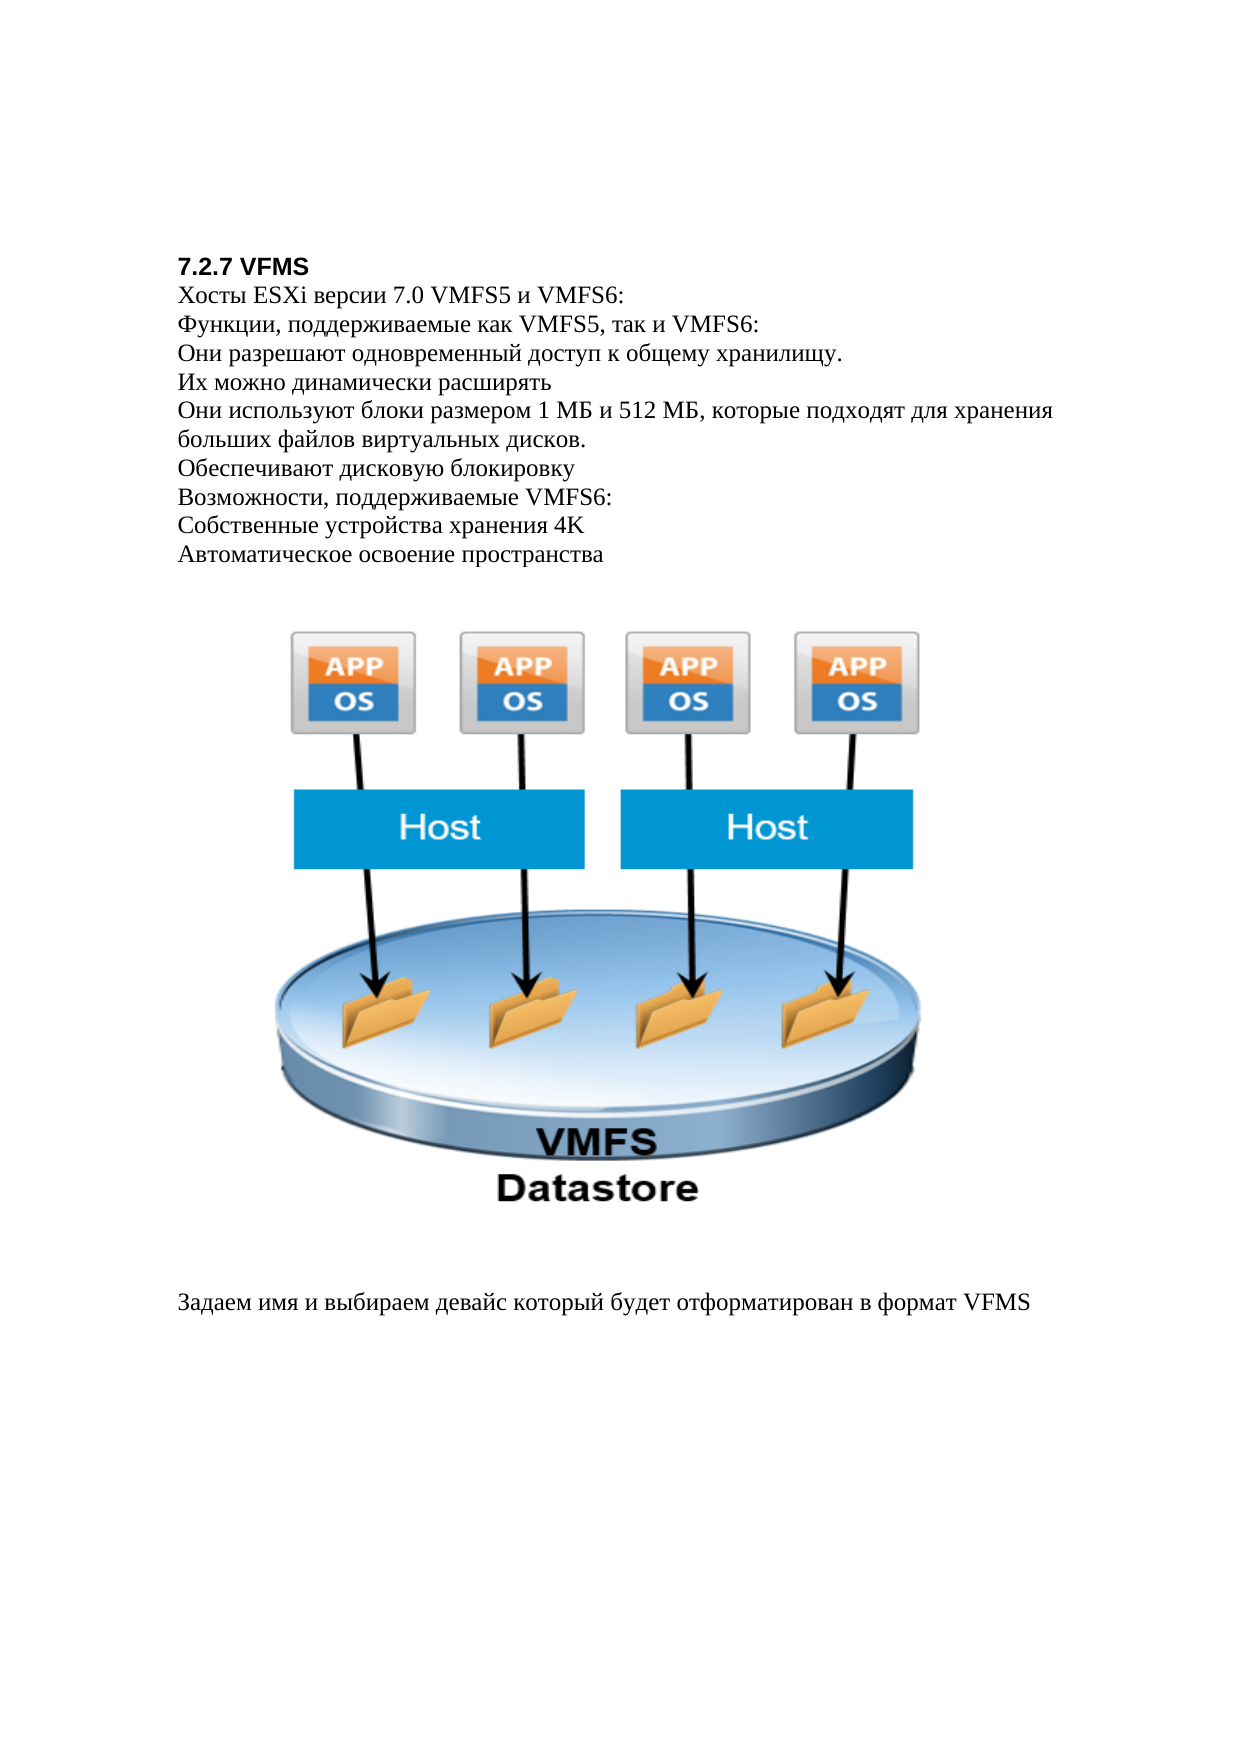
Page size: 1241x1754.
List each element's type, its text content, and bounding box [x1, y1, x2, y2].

text Функции, поддерживаемые как VMFS5, так и VMFS6: [177, 309, 1152, 338]
text Обеспечивают дисковую блокировку [177, 453, 1152, 482]
text Их можно динамически расширять [177, 367, 1152, 395]
text Автоматическое освоение пространства [177, 539, 1152, 568]
text Возможности, поддерживаемые VMFS6: [177, 482, 1152, 510]
text Они используют блоки размером 1 МБ и 512 МБ, которые подходят для хранения больших файлов виртуальных дисков. [177, 395, 1152, 453]
text Они разрешают одновременный доступ к общему хранилищу. [177, 338, 1152, 367]
text Хосты ESXi версии 7.0 VMFS5 и VMFS6: [177, 280, 1152, 309]
text Задаем имя и выбираем девайс который будет отформатирован в формат VFMS [177, 1287, 1152, 1315]
text Собственные устройства хранения 4K [177, 510, 1152, 539]
picture [177, 567, 1015, 1258]
subtitle 7.2.7 VFMS [177, 252, 1152, 280]
